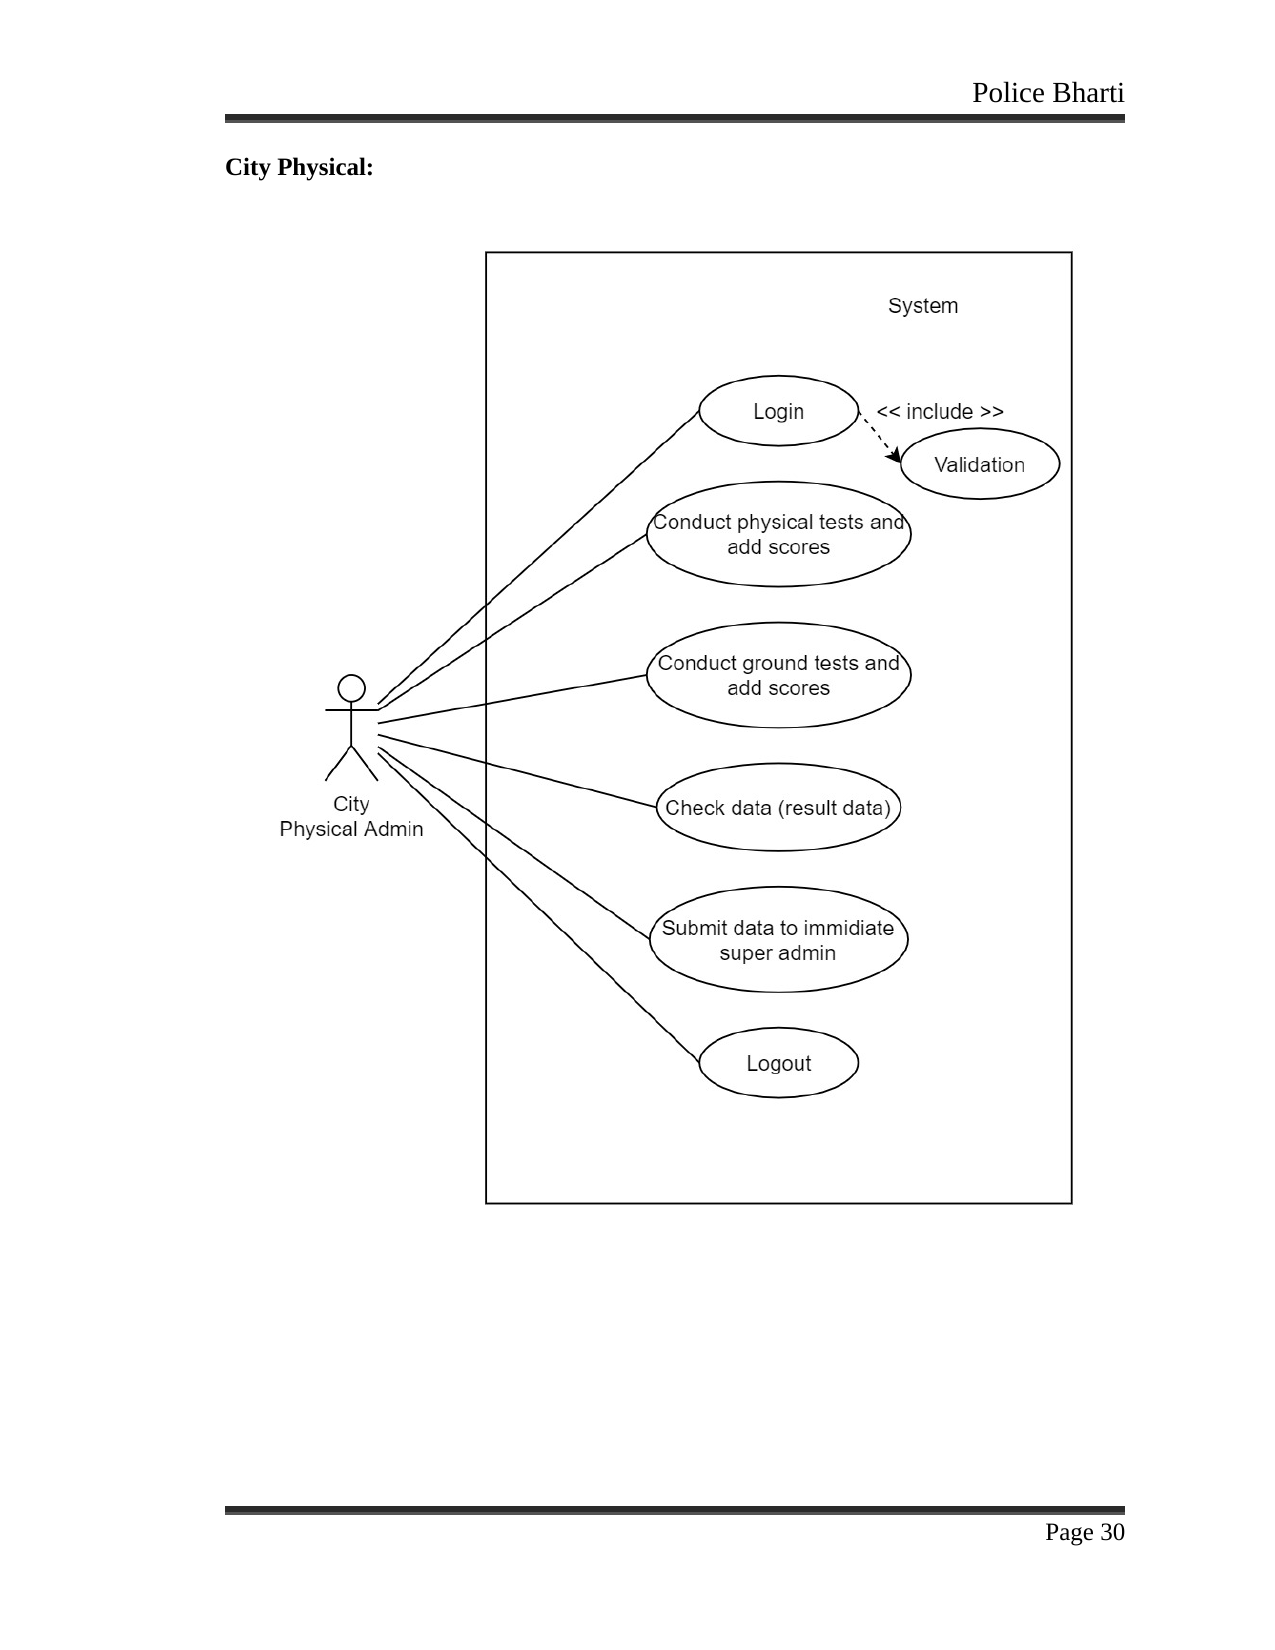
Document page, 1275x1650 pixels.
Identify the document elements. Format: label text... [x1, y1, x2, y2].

picture [225, 198, 1125, 1257]
text City Physical: [225, 152, 1125, 181]
